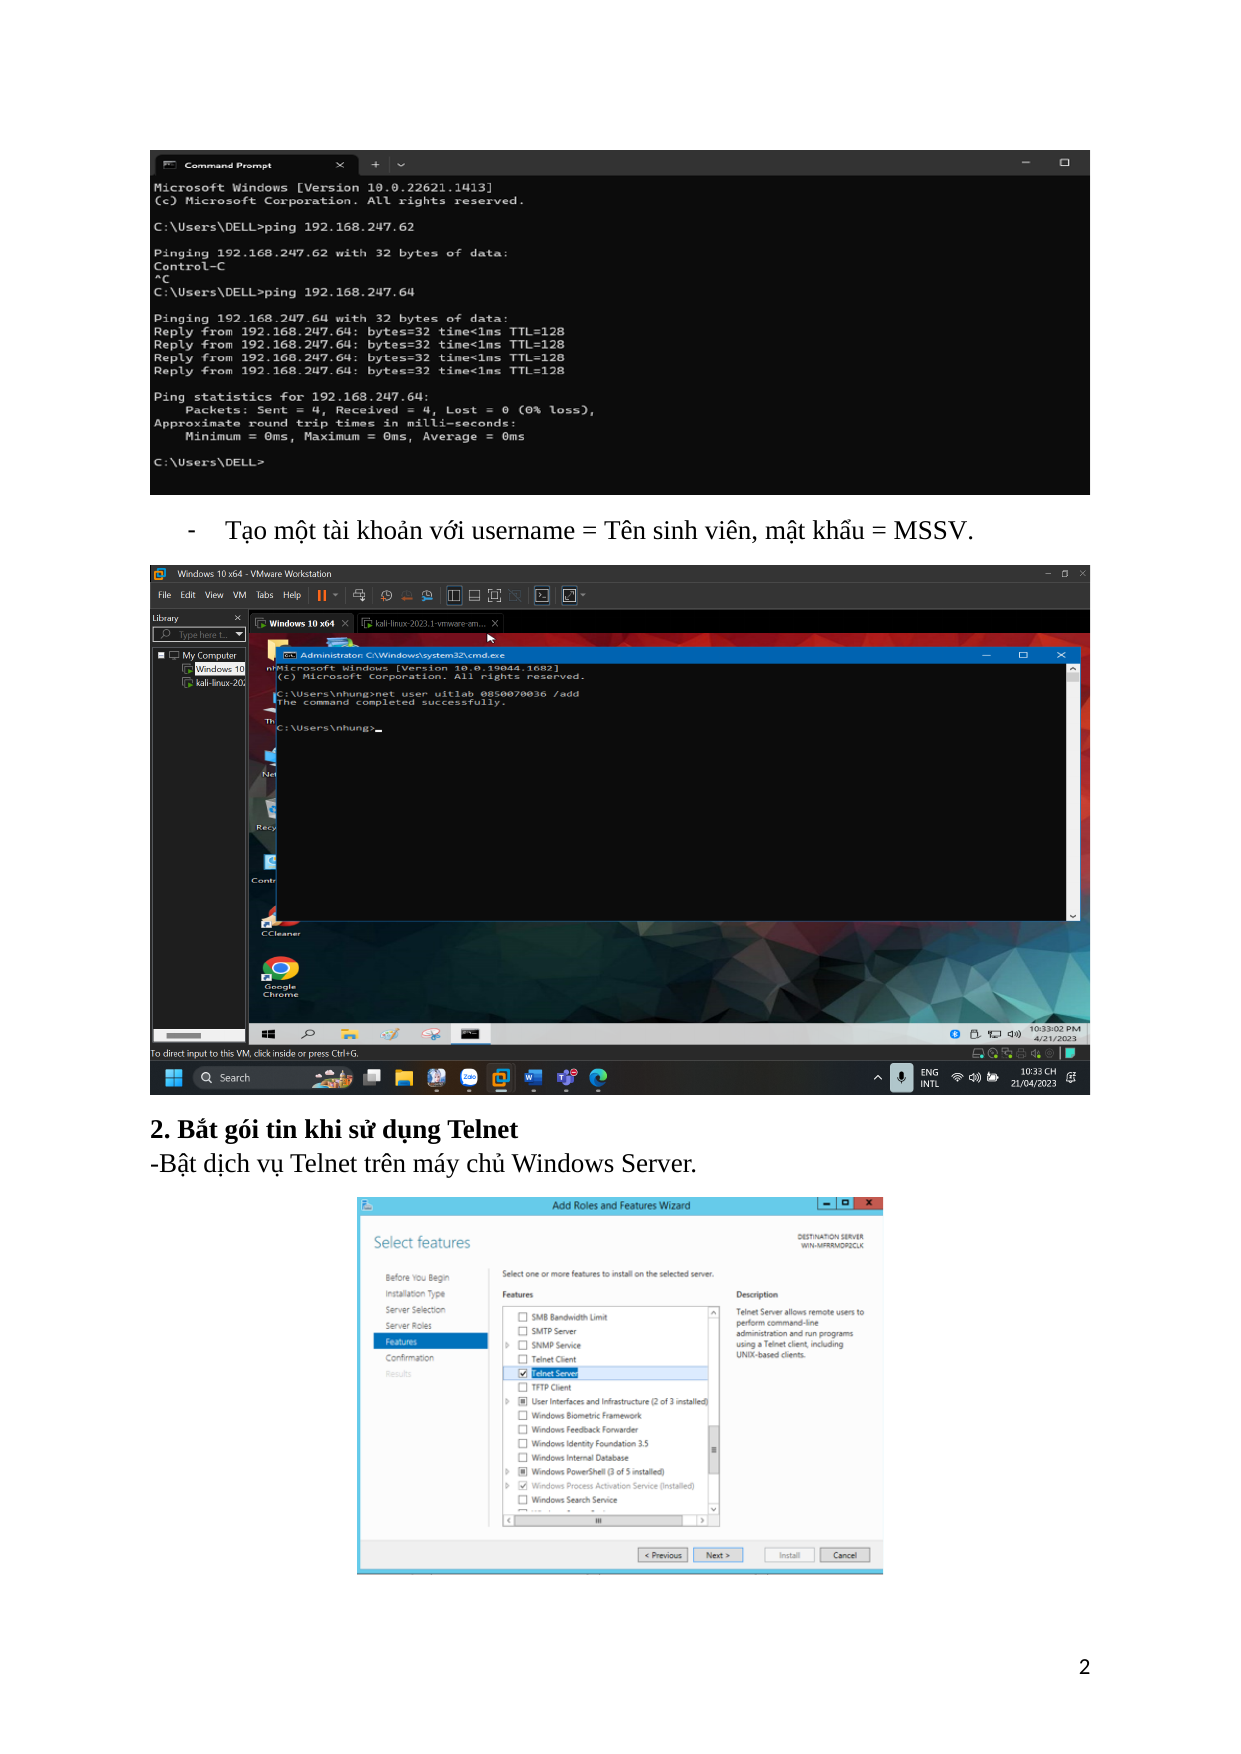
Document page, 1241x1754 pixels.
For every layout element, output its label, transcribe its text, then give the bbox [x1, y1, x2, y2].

list Tạo một tài khoản với username = Tên sinh viên, mật khẩu = MSSV. [187, 513, 1090, 546]
picture [357, 1197, 884, 1575]
text -Bật dịch vụ Telnet trên máy chủ Windows Server. [150, 1147, 1090, 1178]
picture [150, 565, 1091, 1095]
picture [150, 150, 1091, 495]
subtitle 2. Bắt gói tin khi sử dụng Telnet [150, 1113, 1090, 1144]
